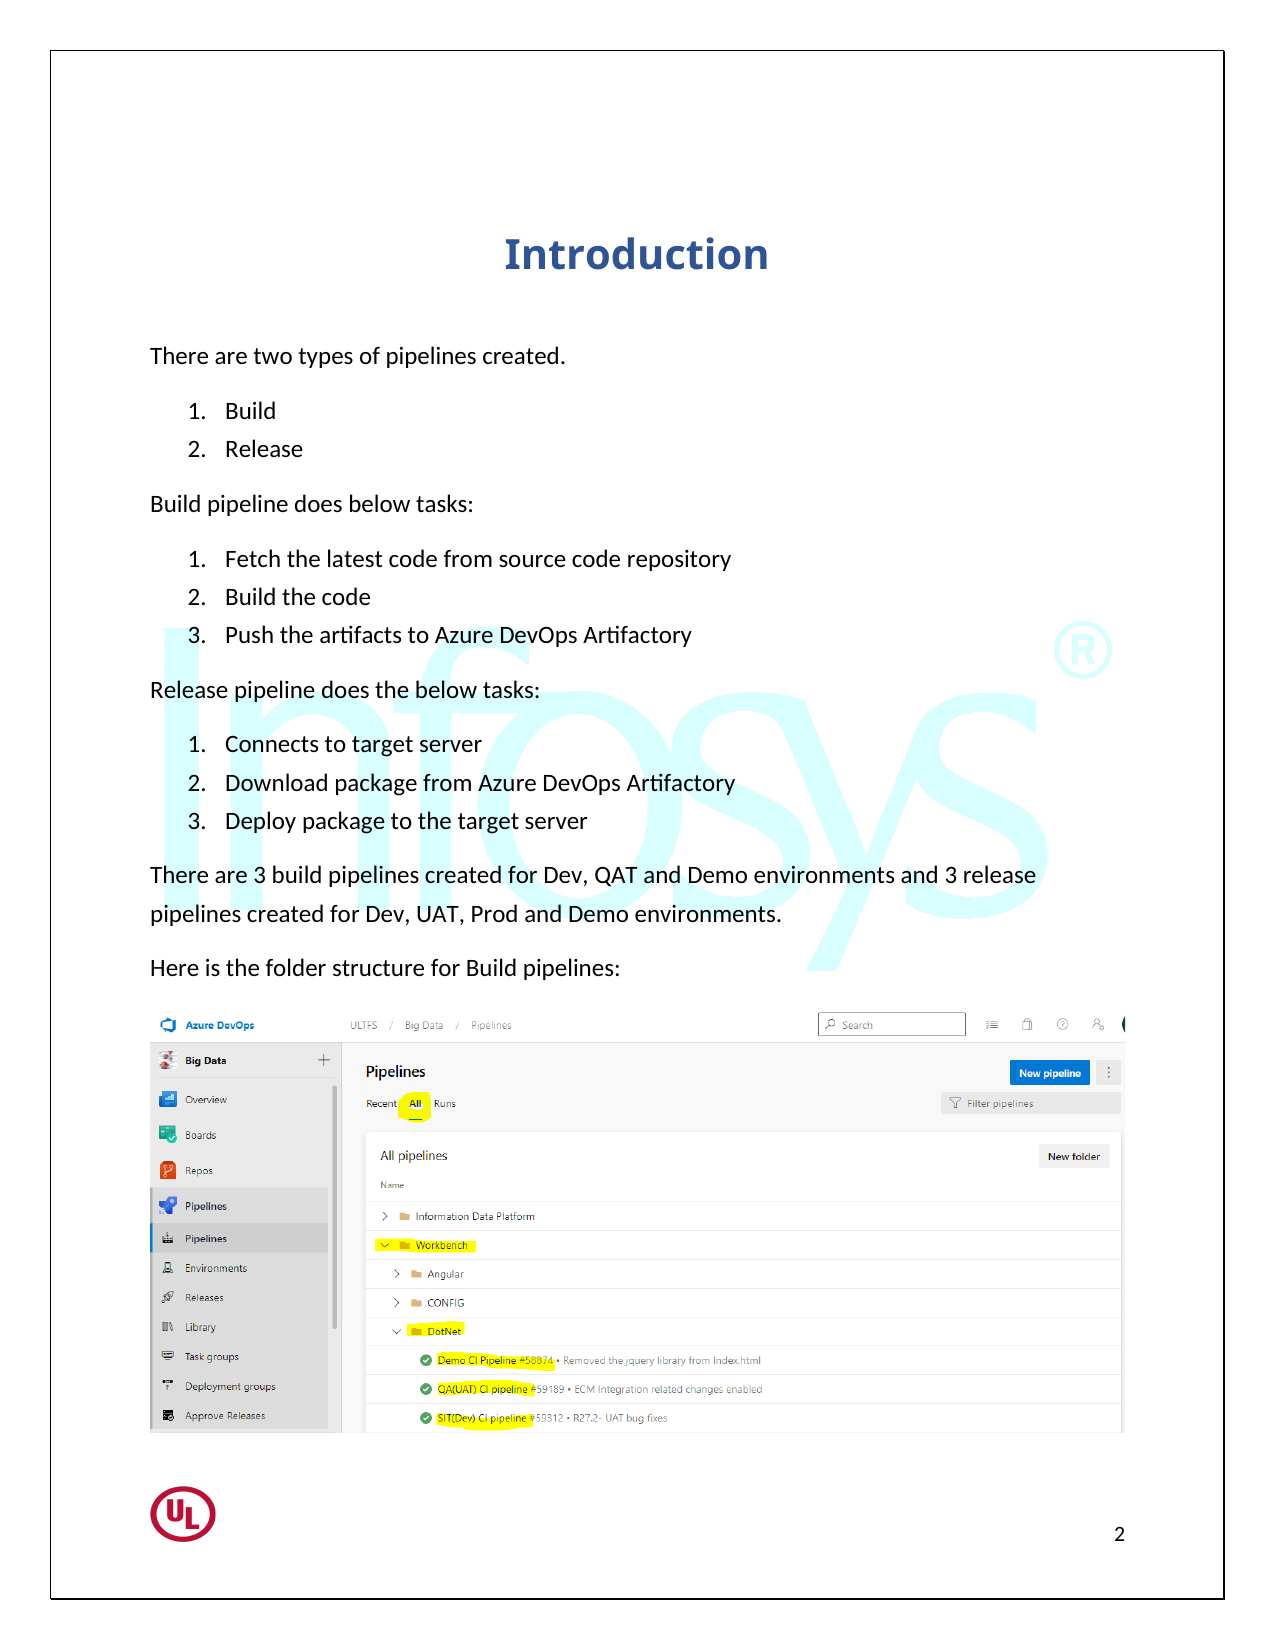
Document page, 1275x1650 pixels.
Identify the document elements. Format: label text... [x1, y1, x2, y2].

list Connects to target server [187, 728, 1124, 759]
picture [150, 1486, 216, 1542]
text There are 3 build pipelines created for Dev, QAT and Demo environments and 3 release pipelines created for Dev, UAT, Prod and Demo environments. [150, 859, 1124, 928]
text Release pipeline does the below tasks: [150, 674, 1124, 704]
list Build [187, 395, 1124, 426]
text Here is the folder structure for Build pipelines: [150, 952, 1124, 983]
list Deploy package to the target server [187, 805, 1124, 835]
list Download package from Azure DevOps Artifactory [187, 767, 1124, 797]
list Fetch the latest code from source code repository [187, 543, 1124, 573]
text There are two types of pipelines created. [150, 340, 1124, 371]
subtitle Introduction [150, 225, 1124, 282]
list Push the artifacts to Azure DevOps Artifactory [187, 619, 1124, 649]
text Build pipeline does below tasks: [150, 488, 1124, 518]
list Release [187, 433, 1124, 464]
picture [150, 1007, 1125, 1433]
list Build the code [187, 581, 1124, 611]
